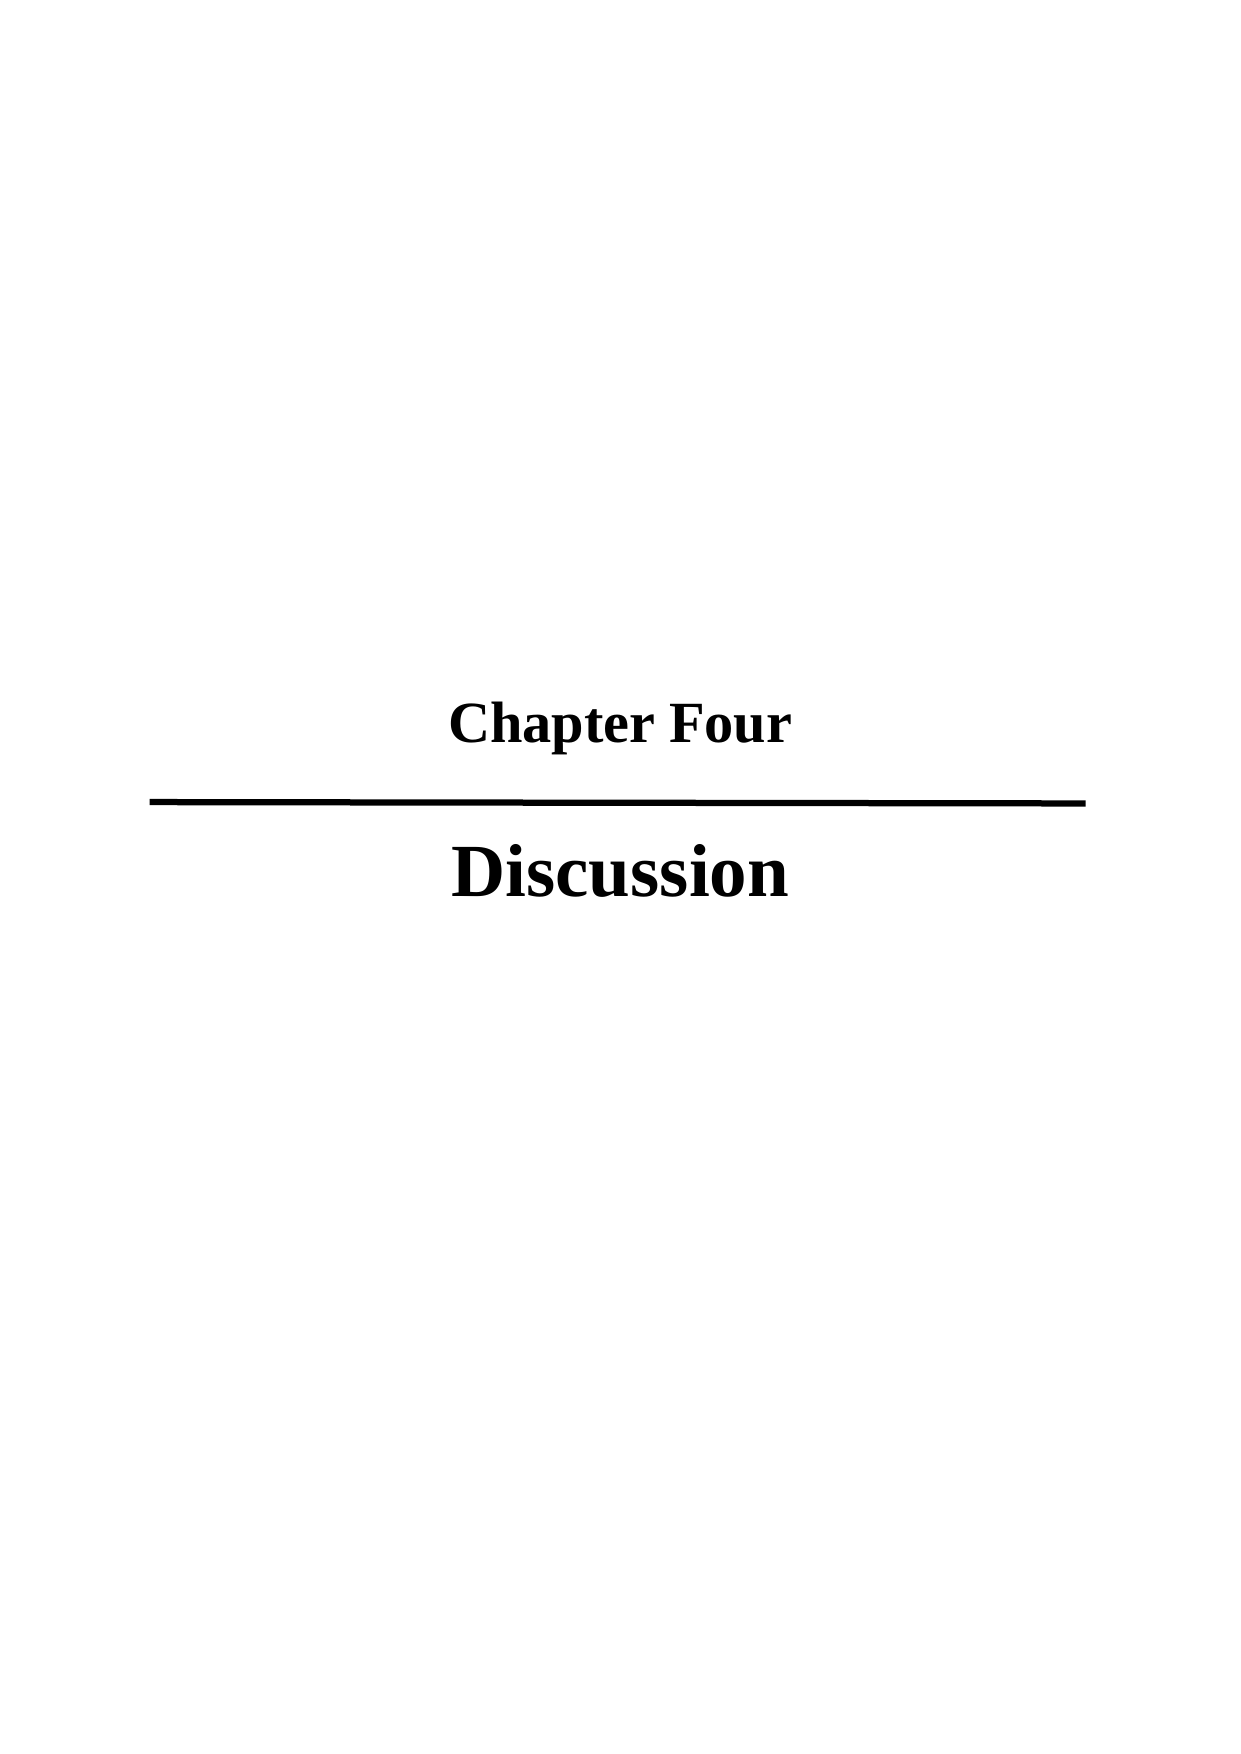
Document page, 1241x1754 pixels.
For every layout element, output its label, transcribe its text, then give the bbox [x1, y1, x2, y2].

text Chapter Four [150, 688, 1090, 755]
subtitle Discussion [150, 826, 1090, 912]
